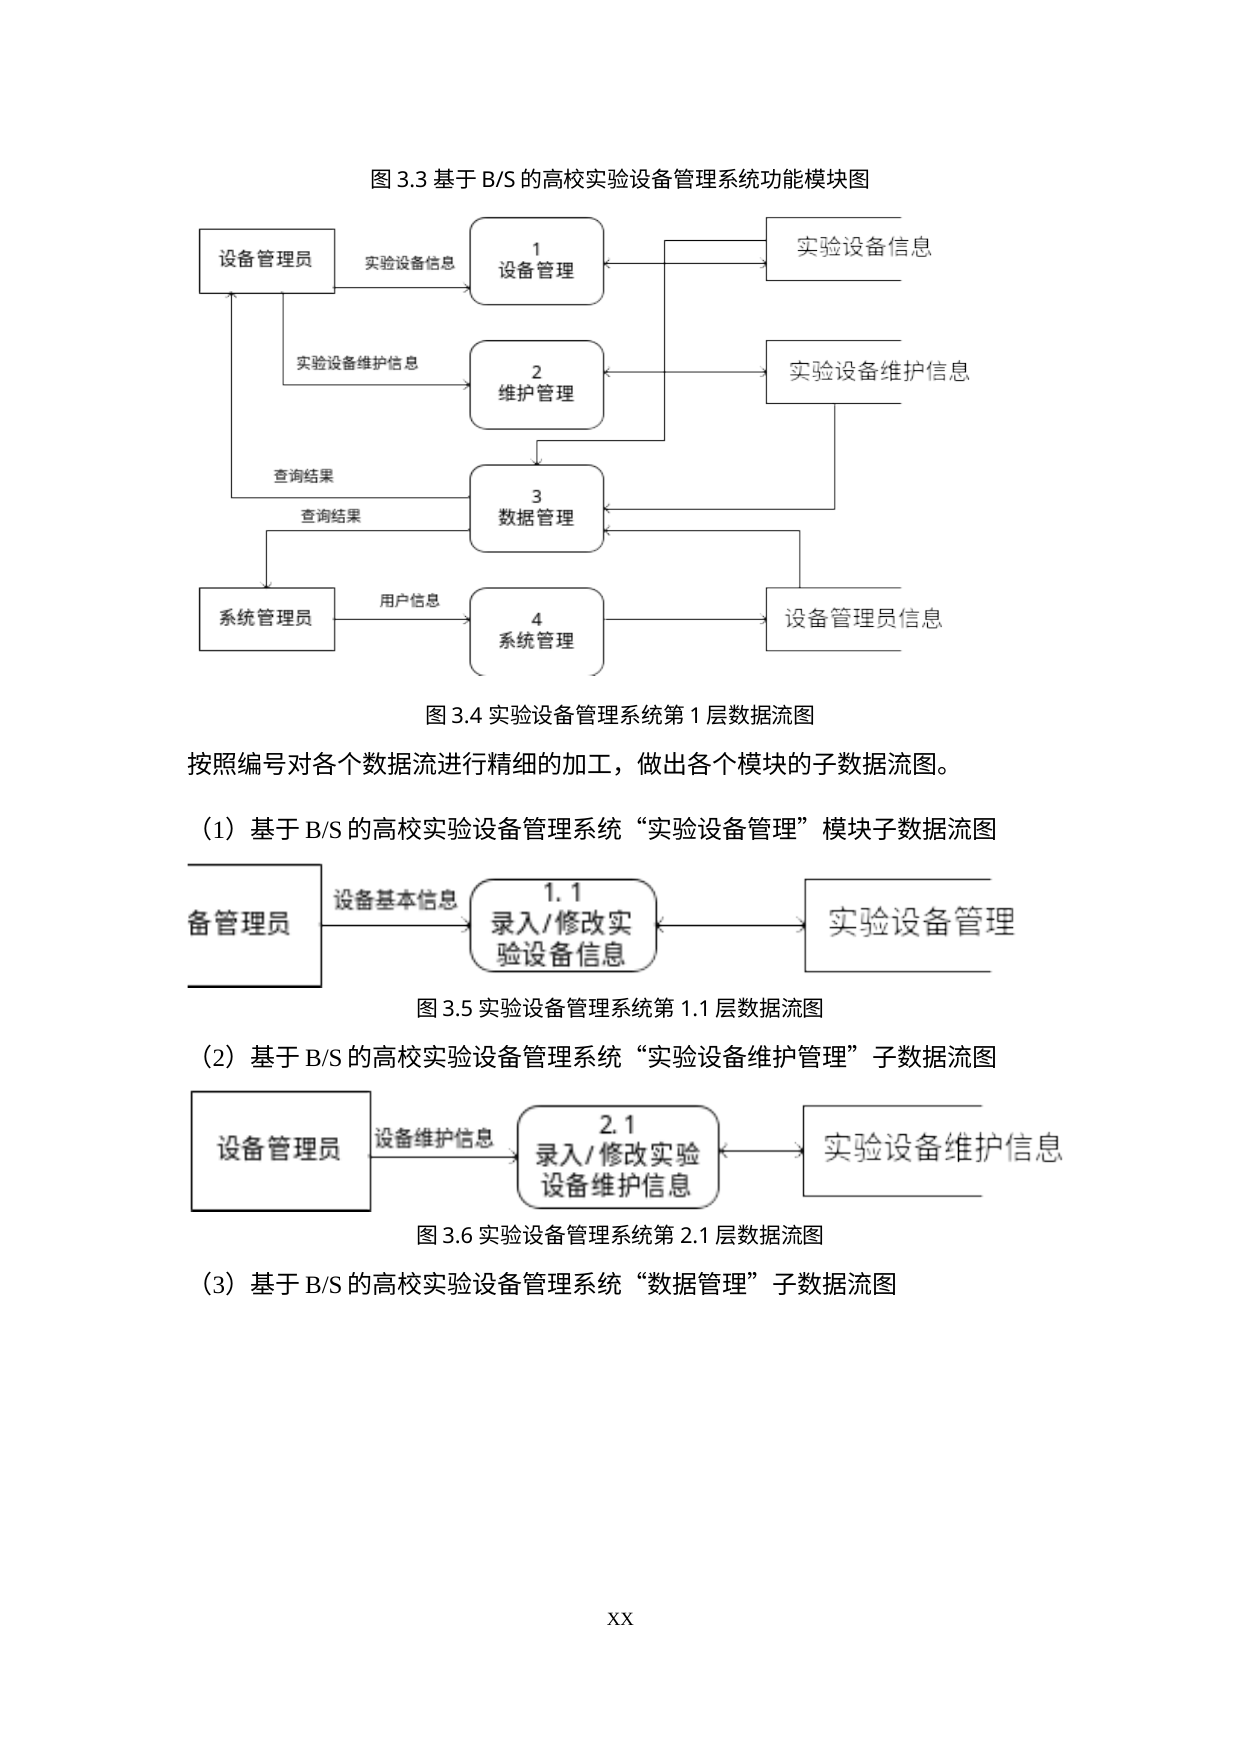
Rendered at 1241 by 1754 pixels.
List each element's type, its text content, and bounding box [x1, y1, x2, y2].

text （2）基于B/S的高校实验设备管理系统“实验设备维护管理”子数据流图 [187, 1023, 1053, 1088]
text 图3.5 实验设备管理系统第1.1层数据流图 [187, 860, 1053, 1023]
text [187, 162, 1053, 194]
text 图3.6 实验设备管理系统第2.1层数据流图 [187, 1088, 1053, 1250]
text （3）基于B/S的高校实验设备管理系统“数据管理”子数据流图 [187, 1250, 1053, 1315]
text 按照编号对各个数据流进行精细的加工，做出各个模块的子数据流图。 [187, 730, 1053, 795]
text 图3.4 实验设备管理系统第1层数据流图 [187, 698, 1053, 730]
text （1）基于B/S的高校实验设备管理系统“实验设备管理”模块子数据流图 [187, 795, 1053, 860]
